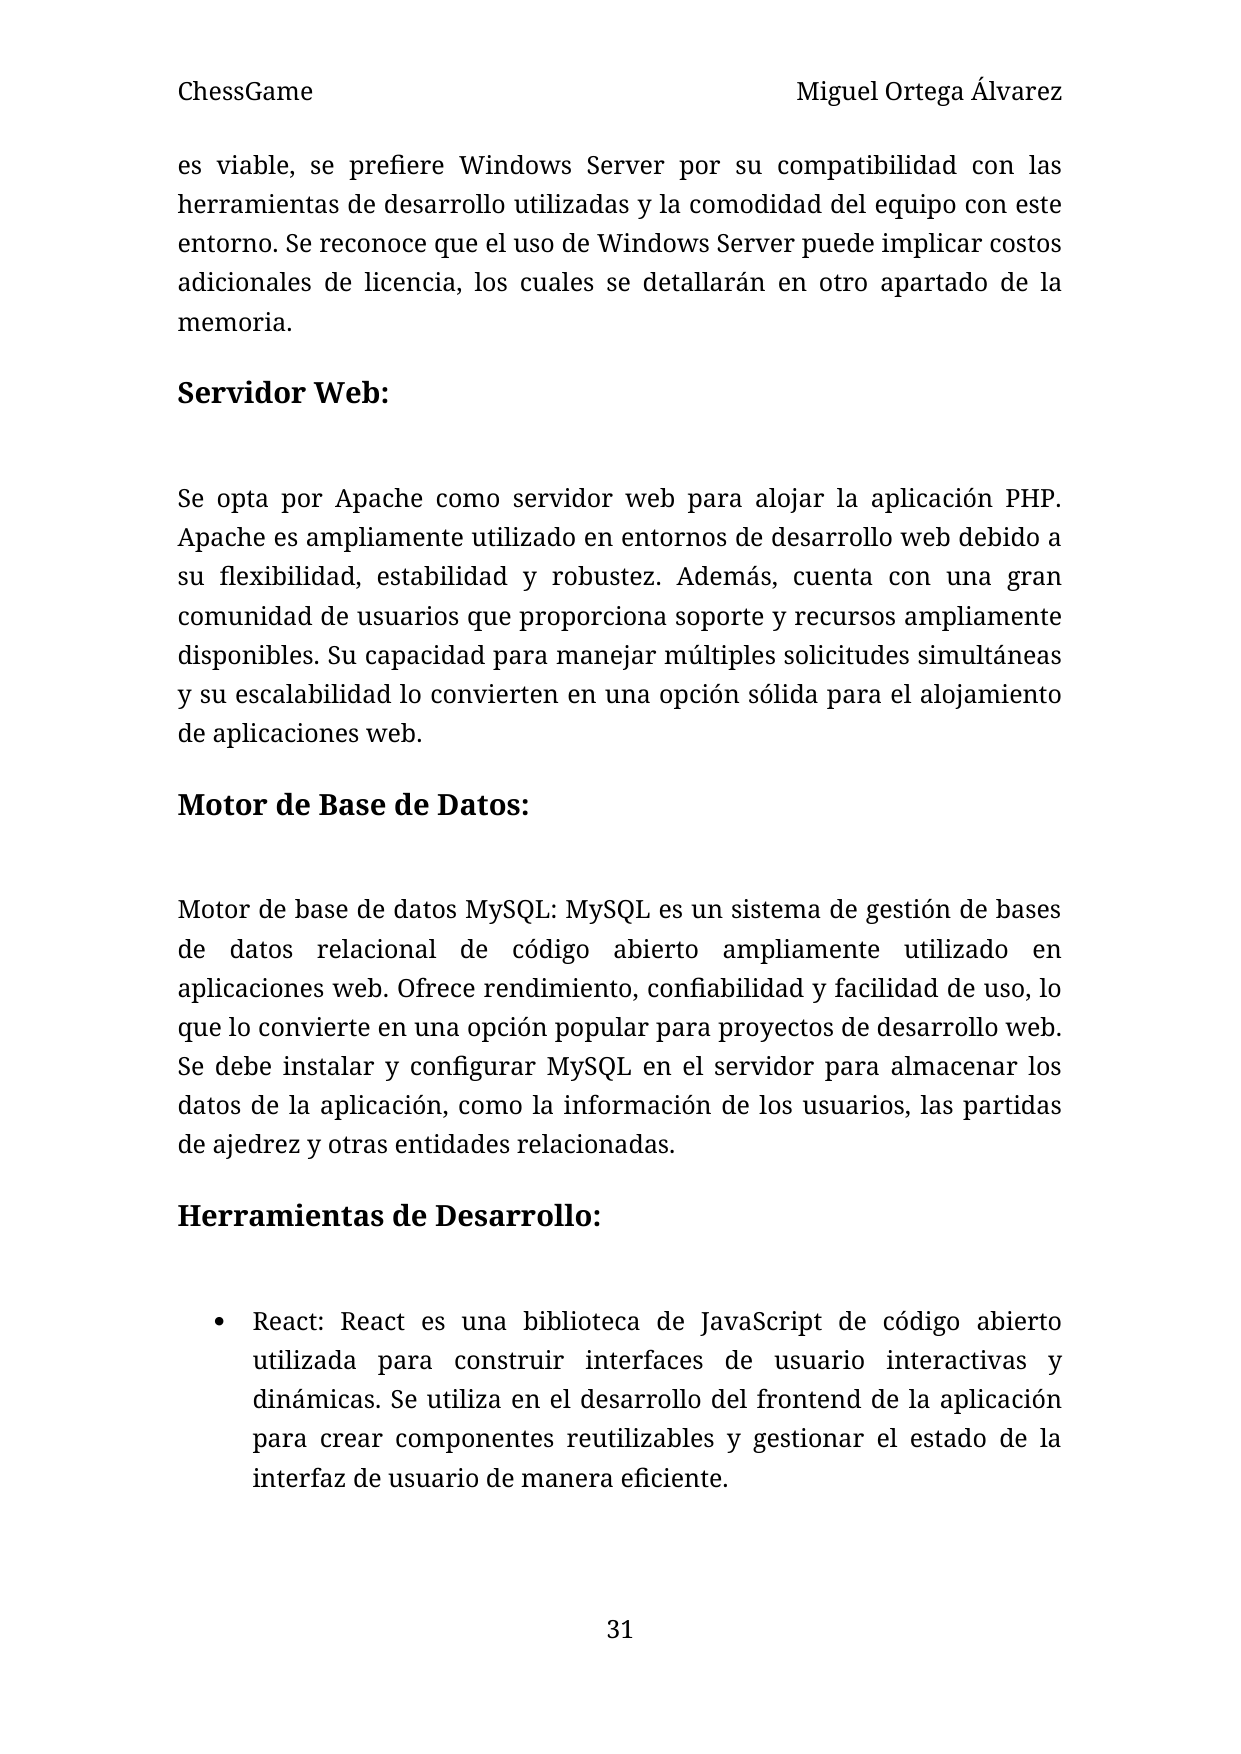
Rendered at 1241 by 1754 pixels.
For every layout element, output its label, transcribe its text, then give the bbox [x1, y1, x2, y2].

list React: React es una biblioteca de JavaScript de código abierto utilizada para construir interfaces de usuario interactivas y dinámicas. Se utiliza en el desarrollo del frontend de la aplicación para crear componentes reutilizables y gestionar el estado de la interfaz de usuario de manera eficiente. [215, 1304, 1063, 1494]
subtitle Servidor Web: [177, 373, 1063, 412]
text Se opta por Apache como servidor web para alojar la aplicación PHP. Apache es ampliamente utilizado en entornos de desarrollo web debido a su flexibilidad, estabilidad y robustez. Además, cuenta con una gran comunidad de usuarios que proporciona soporte y recursos ampliamente disponibles. Su capacidad para manejar múltiples solicitudes simultáneas y su escalabilidad lo convierten en una opción sólida para el alojamiento de aplicaciones web. [177, 481, 1063, 750]
text Motor de base de datos MySQL: MySQL es un sistema de gestión de bases de datos relacional de código abierto ampliamente utilizado en aplicaciones web. Ofrece rendimiento, confiabilidad y facilidad de uso, lo que lo convierte en una opción popular para proyectos de desarrollo web. Se debe instalar y configurar MySQL en el servidor para almacenar los datos de la aplicación, como la información de los usuarios, las partidas de ajedrez y otras entidades relacionadas. [177, 892, 1063, 1161]
subtitle Herramientas de Desarrollo: [177, 1196, 1063, 1235]
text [177, 148, 1063, 338]
subtitle Motor de Base de Datos: [177, 784, 1063, 824]
